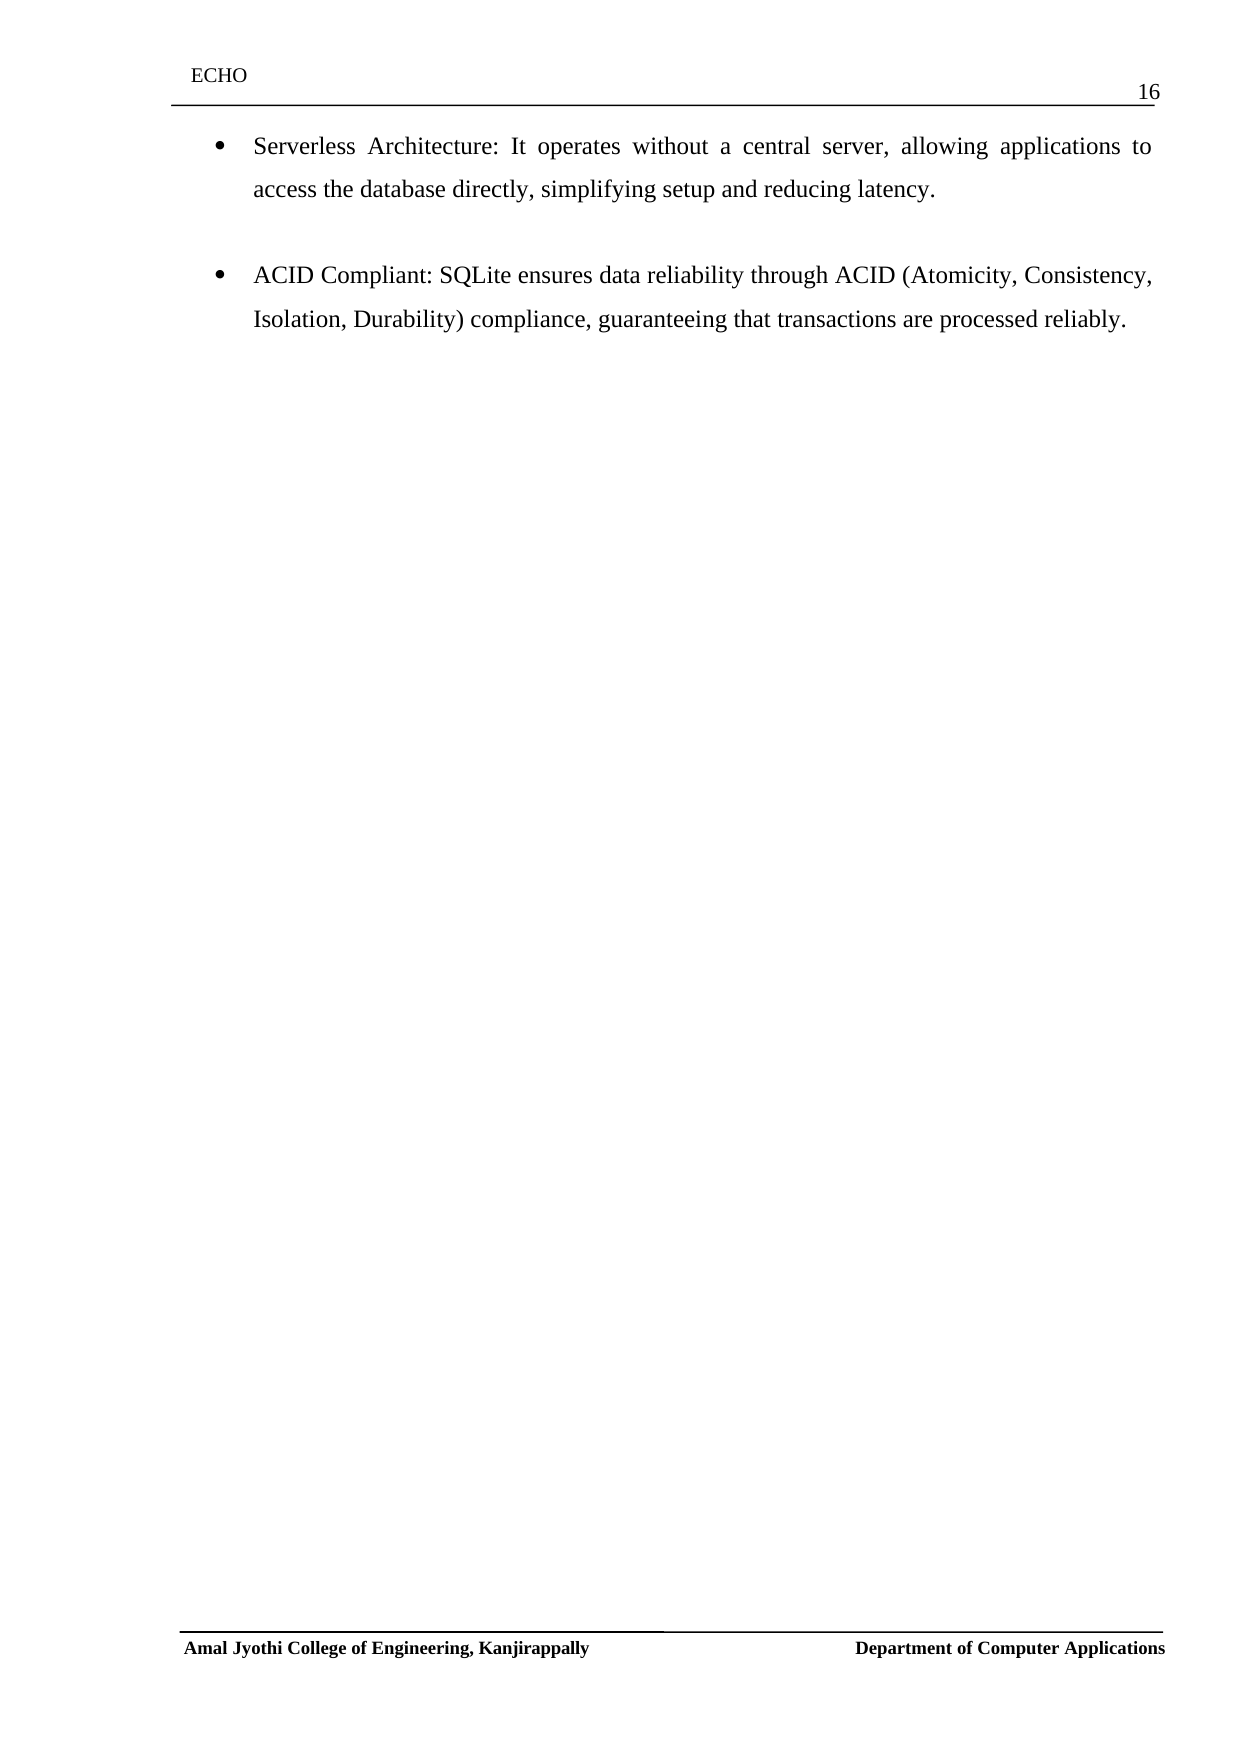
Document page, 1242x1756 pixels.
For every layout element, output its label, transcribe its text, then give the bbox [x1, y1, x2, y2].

list Serverless Architecture: It operates without a central server, allowing applications to access the database directly, simplifying setup and reducing latency. [216, 131, 1153, 203]
list ACID Compliant: SQLite ensures data reliability through ACID (Atomicity, Consistency, Isolation, Durability) compliance, guaranteeing that transactions are processed reliably. [216, 261, 1153, 332]
